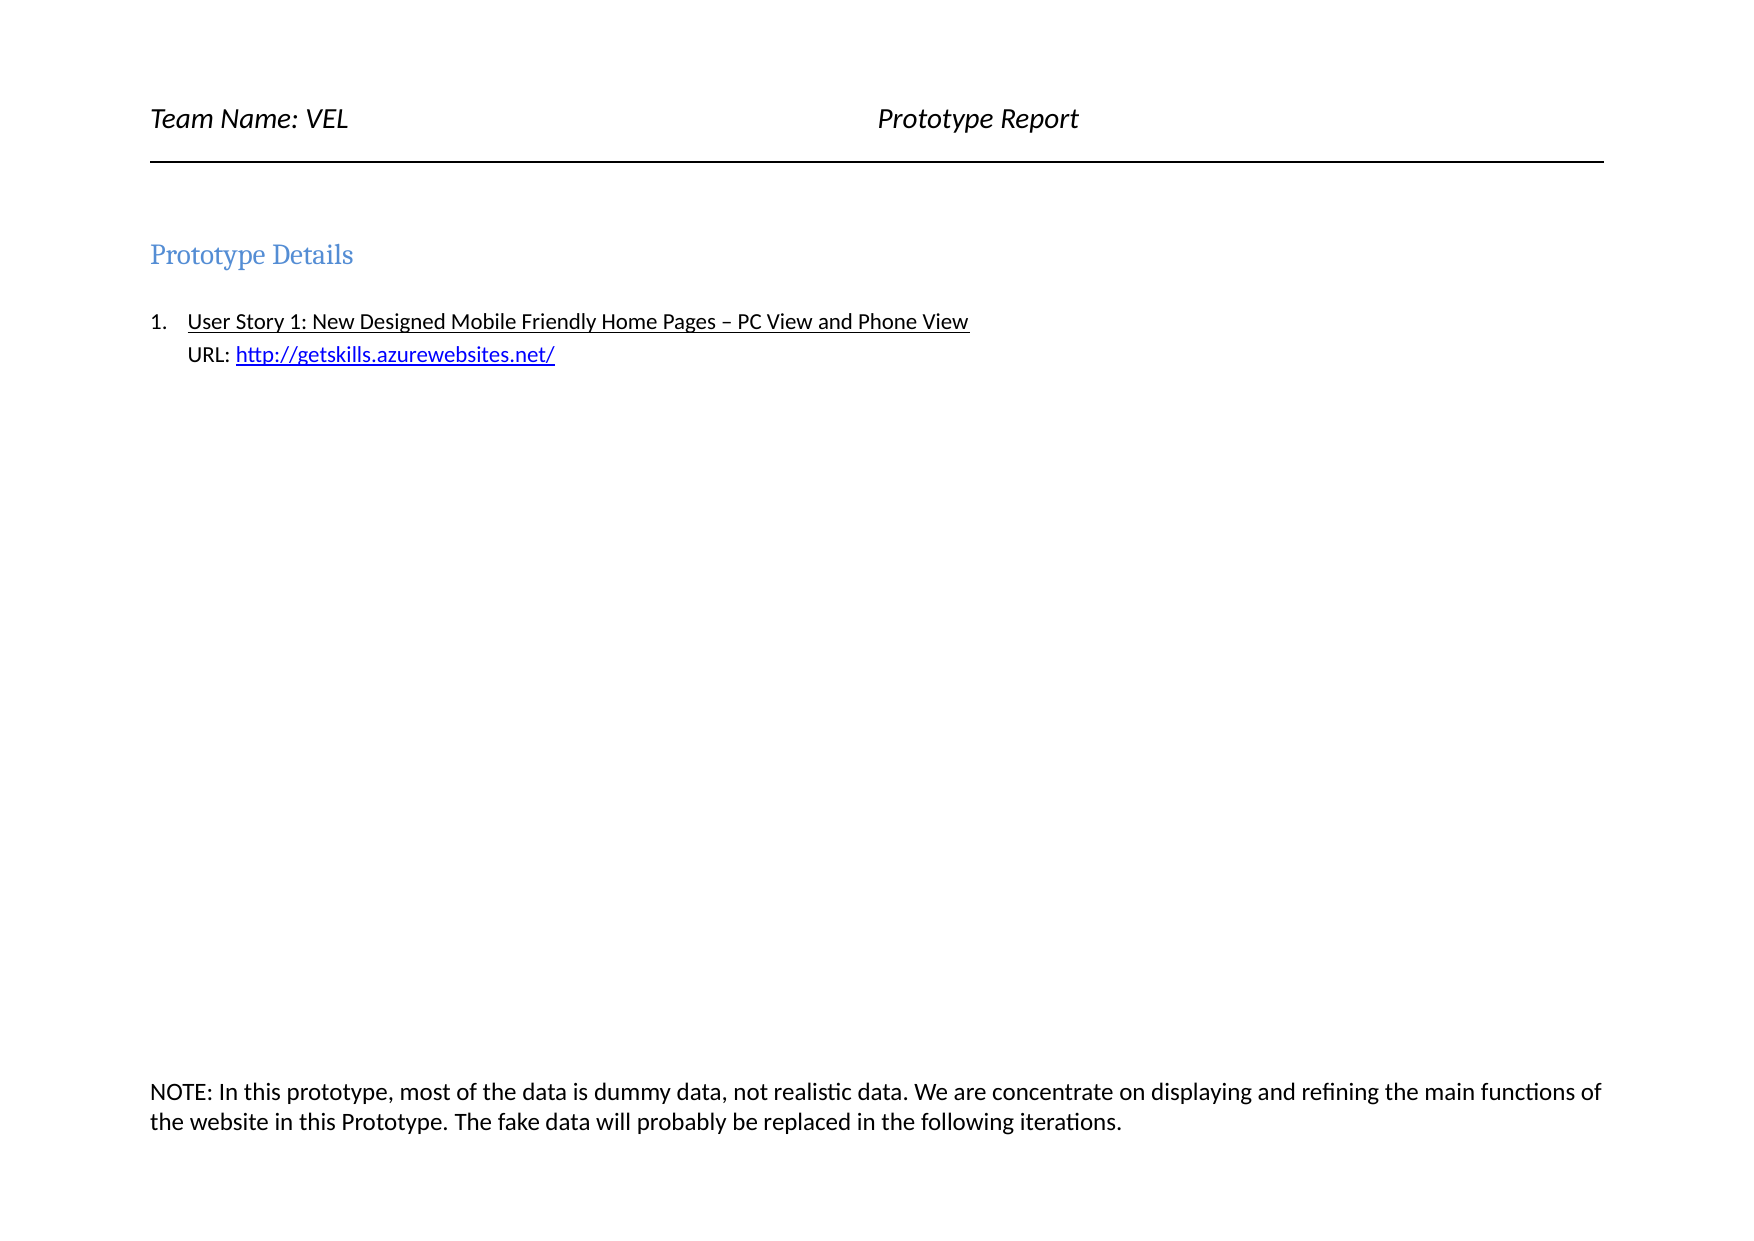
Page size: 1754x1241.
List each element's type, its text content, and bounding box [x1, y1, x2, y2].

text Prototype Details [150, 223, 1604, 288]
list URL: http://getskills.azurewebsites.net/ [187, 338, 1604, 370]
list User Story 1: New Designed Mobile Friendly Home Pages – PC View and Phone View [150, 305, 1604, 338]
